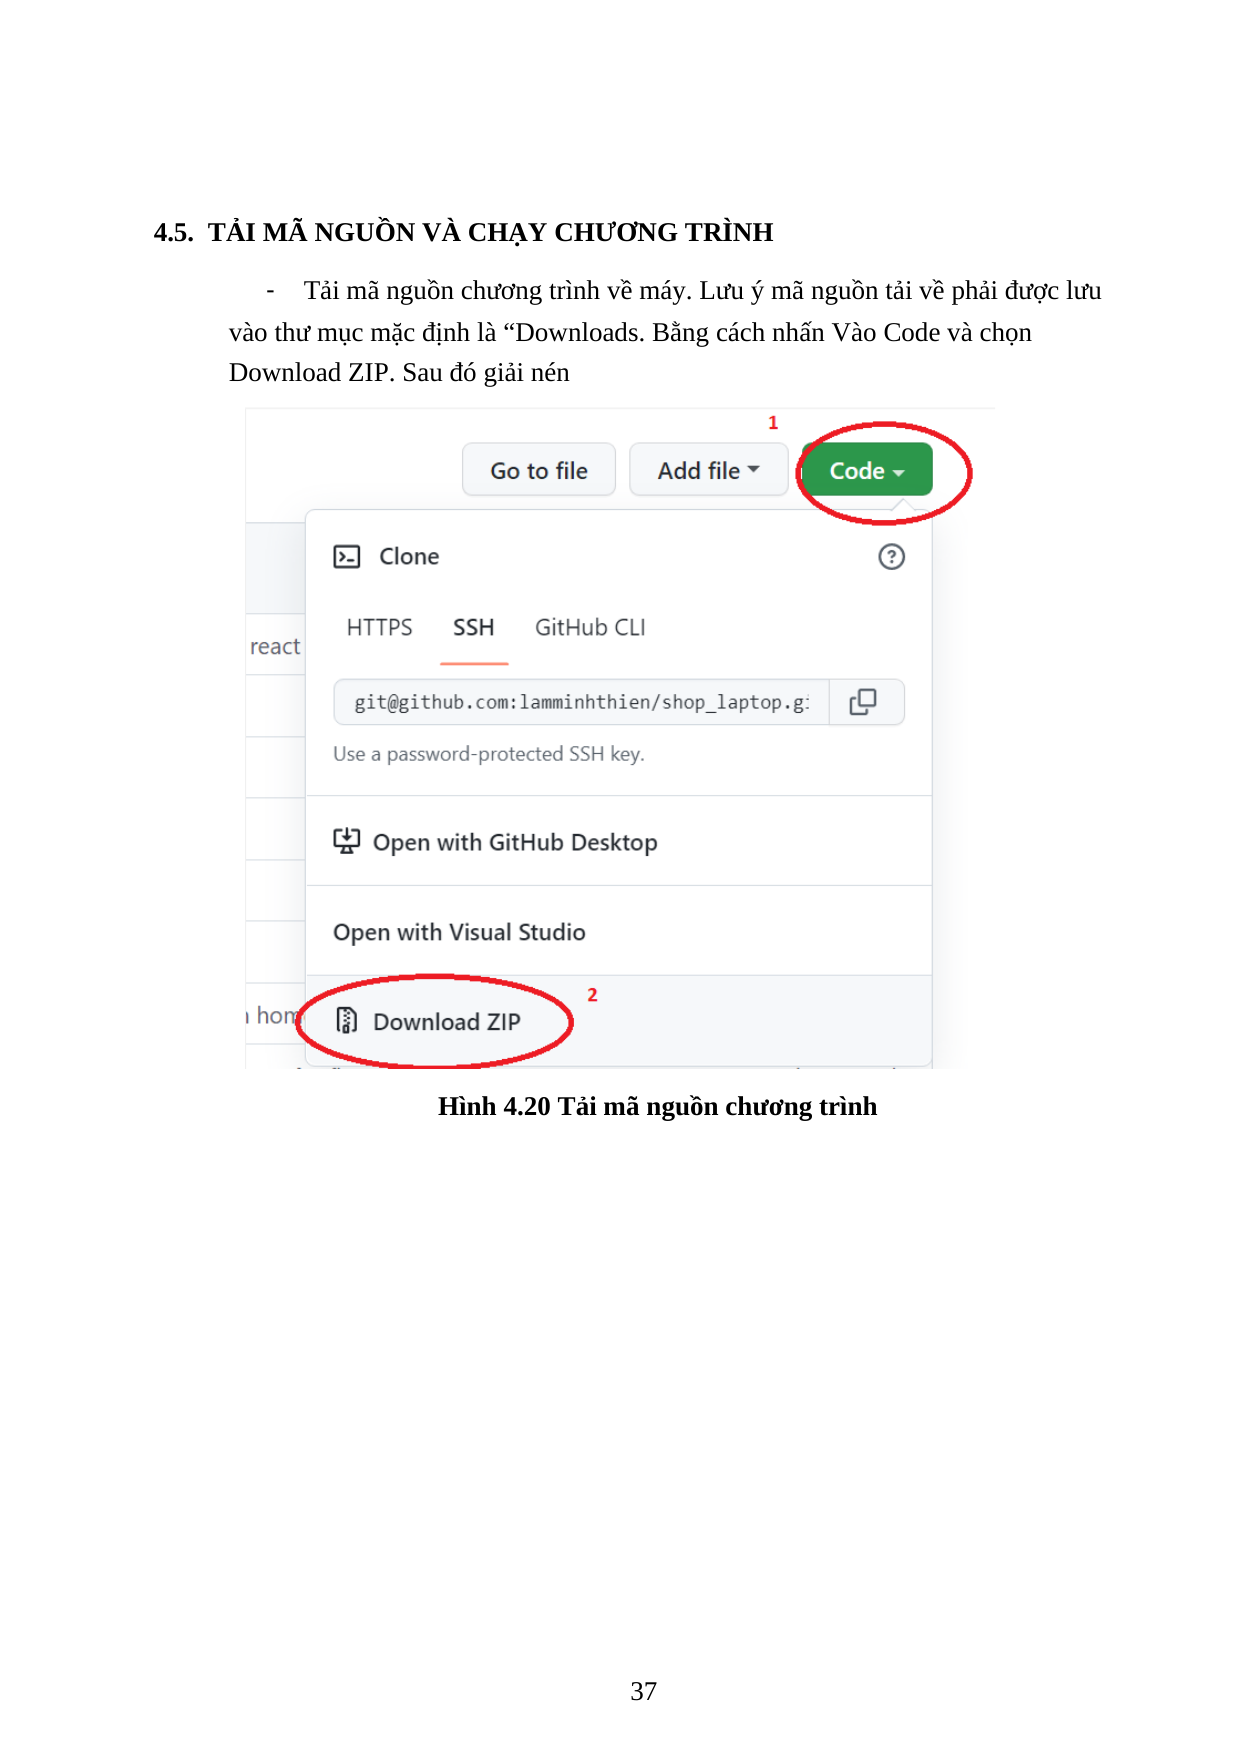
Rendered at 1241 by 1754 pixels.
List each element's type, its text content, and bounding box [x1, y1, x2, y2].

list Tải mã nguồn chương trình về máy. Lưu ý mã nguồn tải về phải được lưu vào thư mục mặc định là “Downloads. Bằng cách nhấn Vào Code và chọn Download ZIP. Sau đó giải nén [228, 273, 1134, 387]
picture [245, 407, 995, 1069]
text TẢI MÃ NGUỒN VÀ CHẠY CHƯƠNG TRÌNH [153, 216, 1134, 247]
